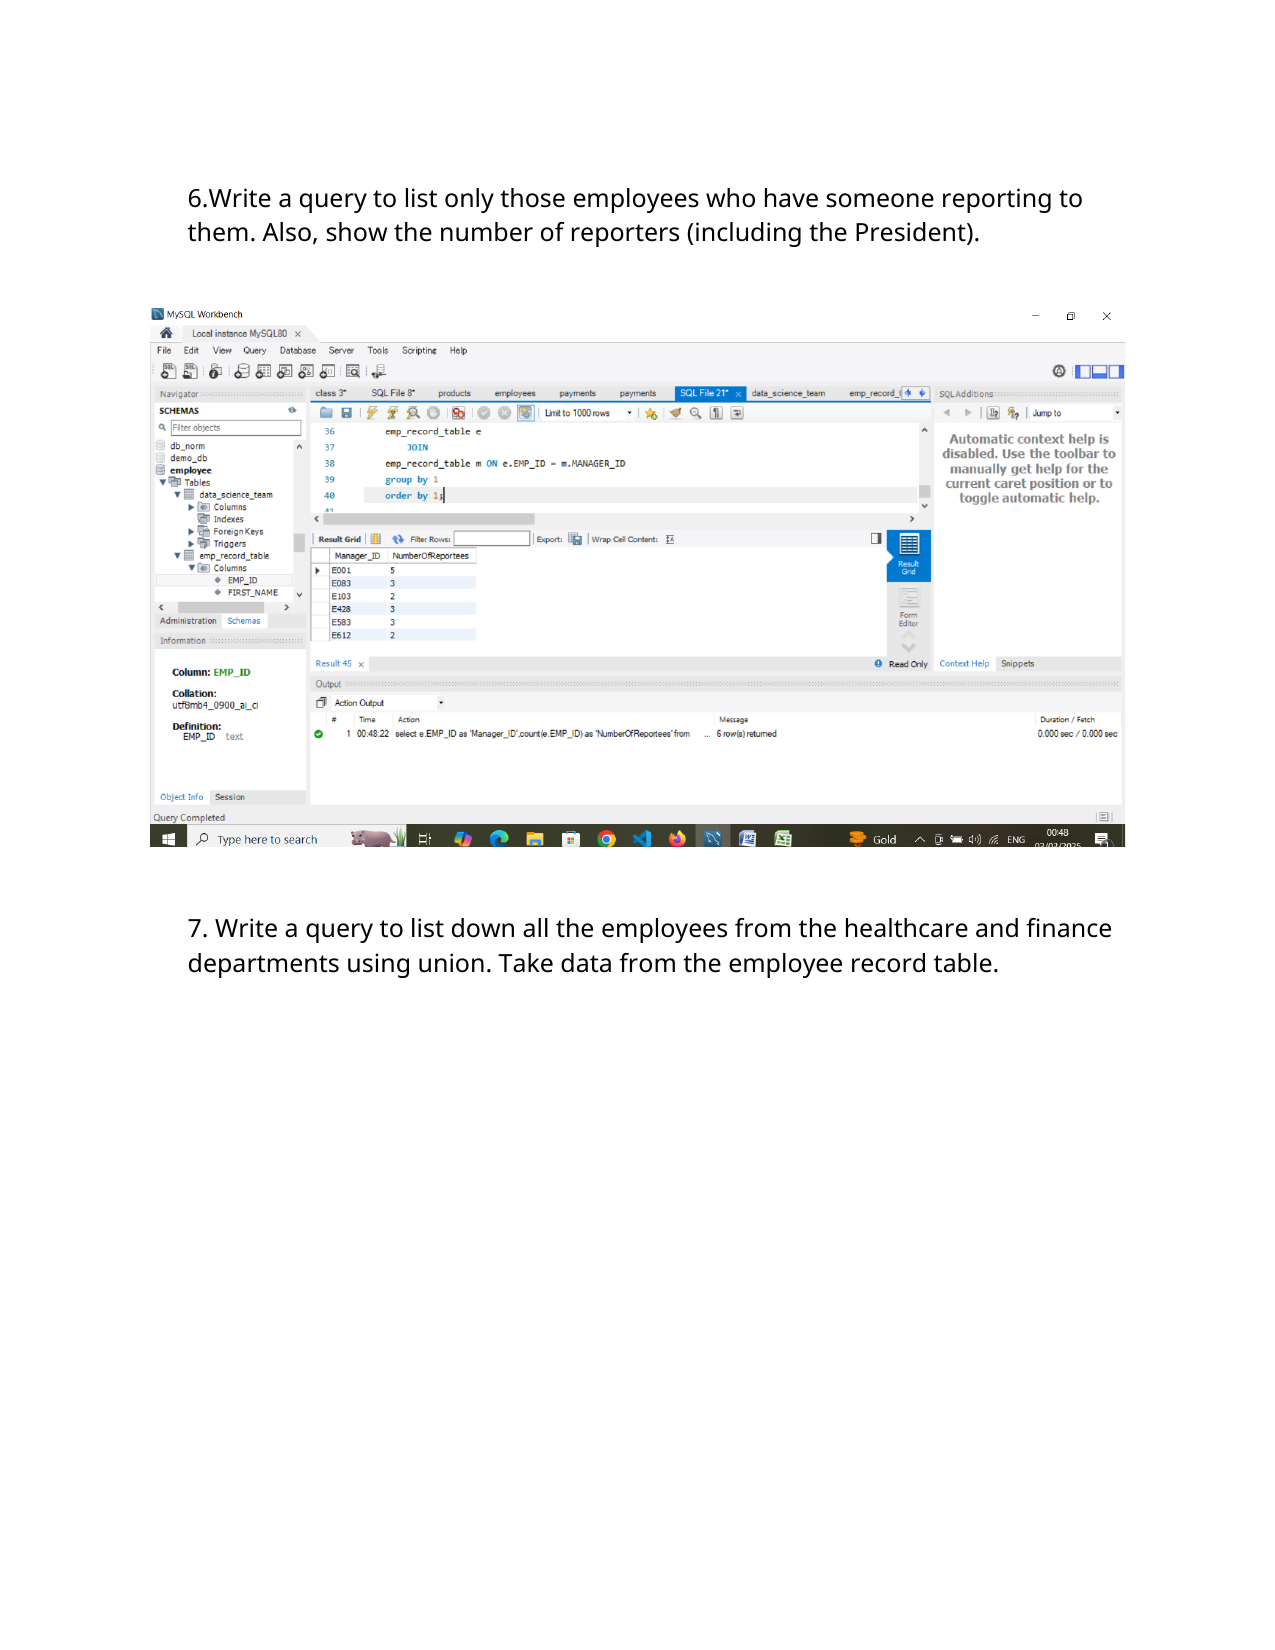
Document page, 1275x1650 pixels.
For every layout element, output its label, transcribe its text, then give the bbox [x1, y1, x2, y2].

text 6.Write a query to list only those employees who have someone reporting to them. Also, show the number of reporters (including the President). [187, 180, 1125, 248]
text 7. Write a query to list down all the employees from the healthcare and finance departments using union. Take data from the employee record table. [187, 911, 1125, 979]
picture [150, 308, 1125, 847]
